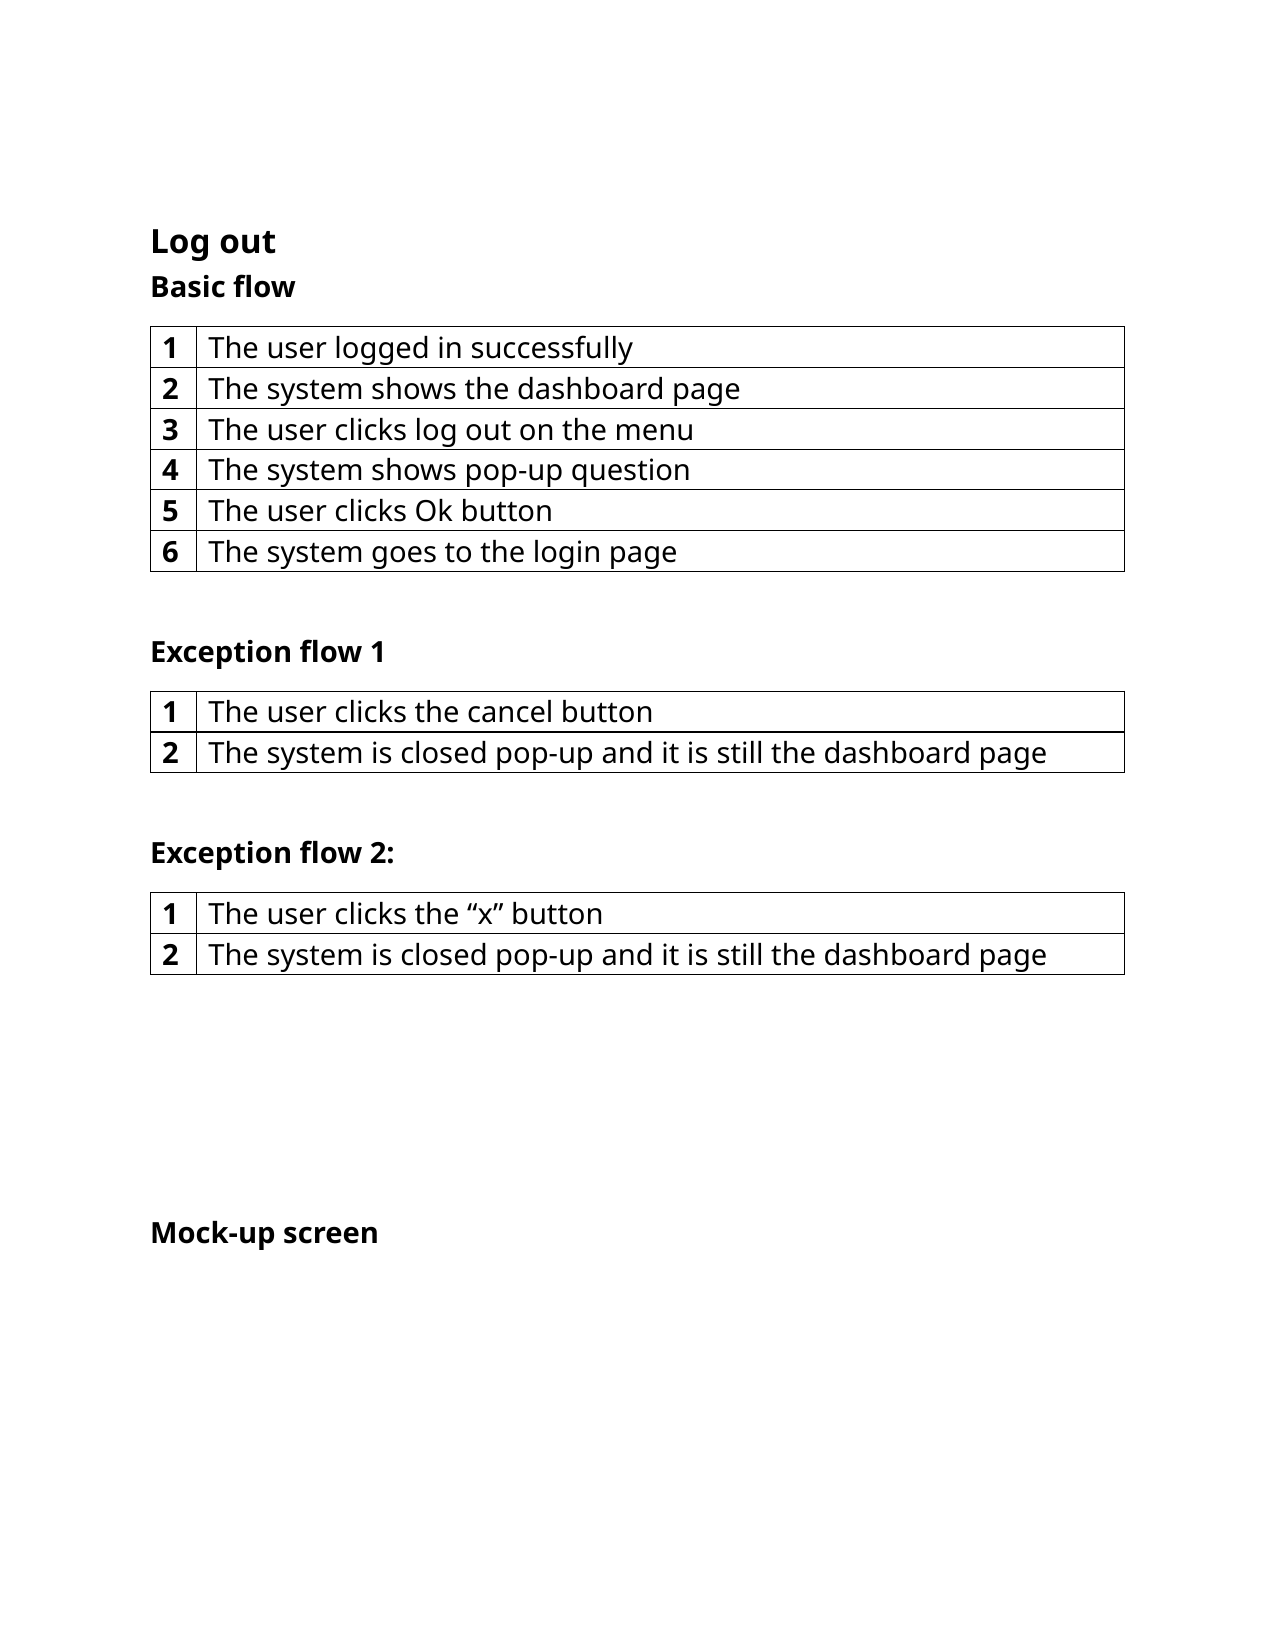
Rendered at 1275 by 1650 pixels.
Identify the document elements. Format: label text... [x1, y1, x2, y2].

table_cell 2 [151, 368, 196, 408]
table_header 1 [151, 893, 196, 933]
table_cell The system shows pop-up question [197, 450, 1124, 489]
table_cell 2 [151, 733, 196, 772]
table_cell 3 [151, 409, 196, 448]
text Exception flow 2: [150, 833, 1125, 872]
subtitle Log out [150, 218, 1125, 263]
text Exception flow 1 [150, 631, 1125, 671]
table_header 1 [151, 327, 196, 367]
text Basic flow [150, 267, 1125, 306]
table_header The user logged in successfully [197, 327, 1124, 367]
table_cell 2 [151, 934, 196, 973]
table_header The user clicks the “x” button [197, 893, 1124, 933]
table_cell 5 [151, 490, 196, 530]
table_cell The user clicks Ok button [197, 490, 1124, 530]
text Mock-up screen [150, 1212, 1125, 1252]
table_cell The system shows the dashboard page [197, 368, 1124, 408]
table_header 1 [151, 692, 196, 731]
table_header The user clicks the cancel button [197, 692, 1124, 731]
table_cell The system is closed pop-up and it is still the dashboard page [197, 934, 1124, 973]
table_cell 6 [151, 531, 196, 571]
table_cell The system is closed pop-up and it is still the dashboard page [197, 733, 1124, 772]
table_cell The system goes to the login page [197, 531, 1124, 571]
table_cell 4 [151, 450, 196, 489]
table_cell The user clicks log out on the menu [197, 409, 1124, 448]
